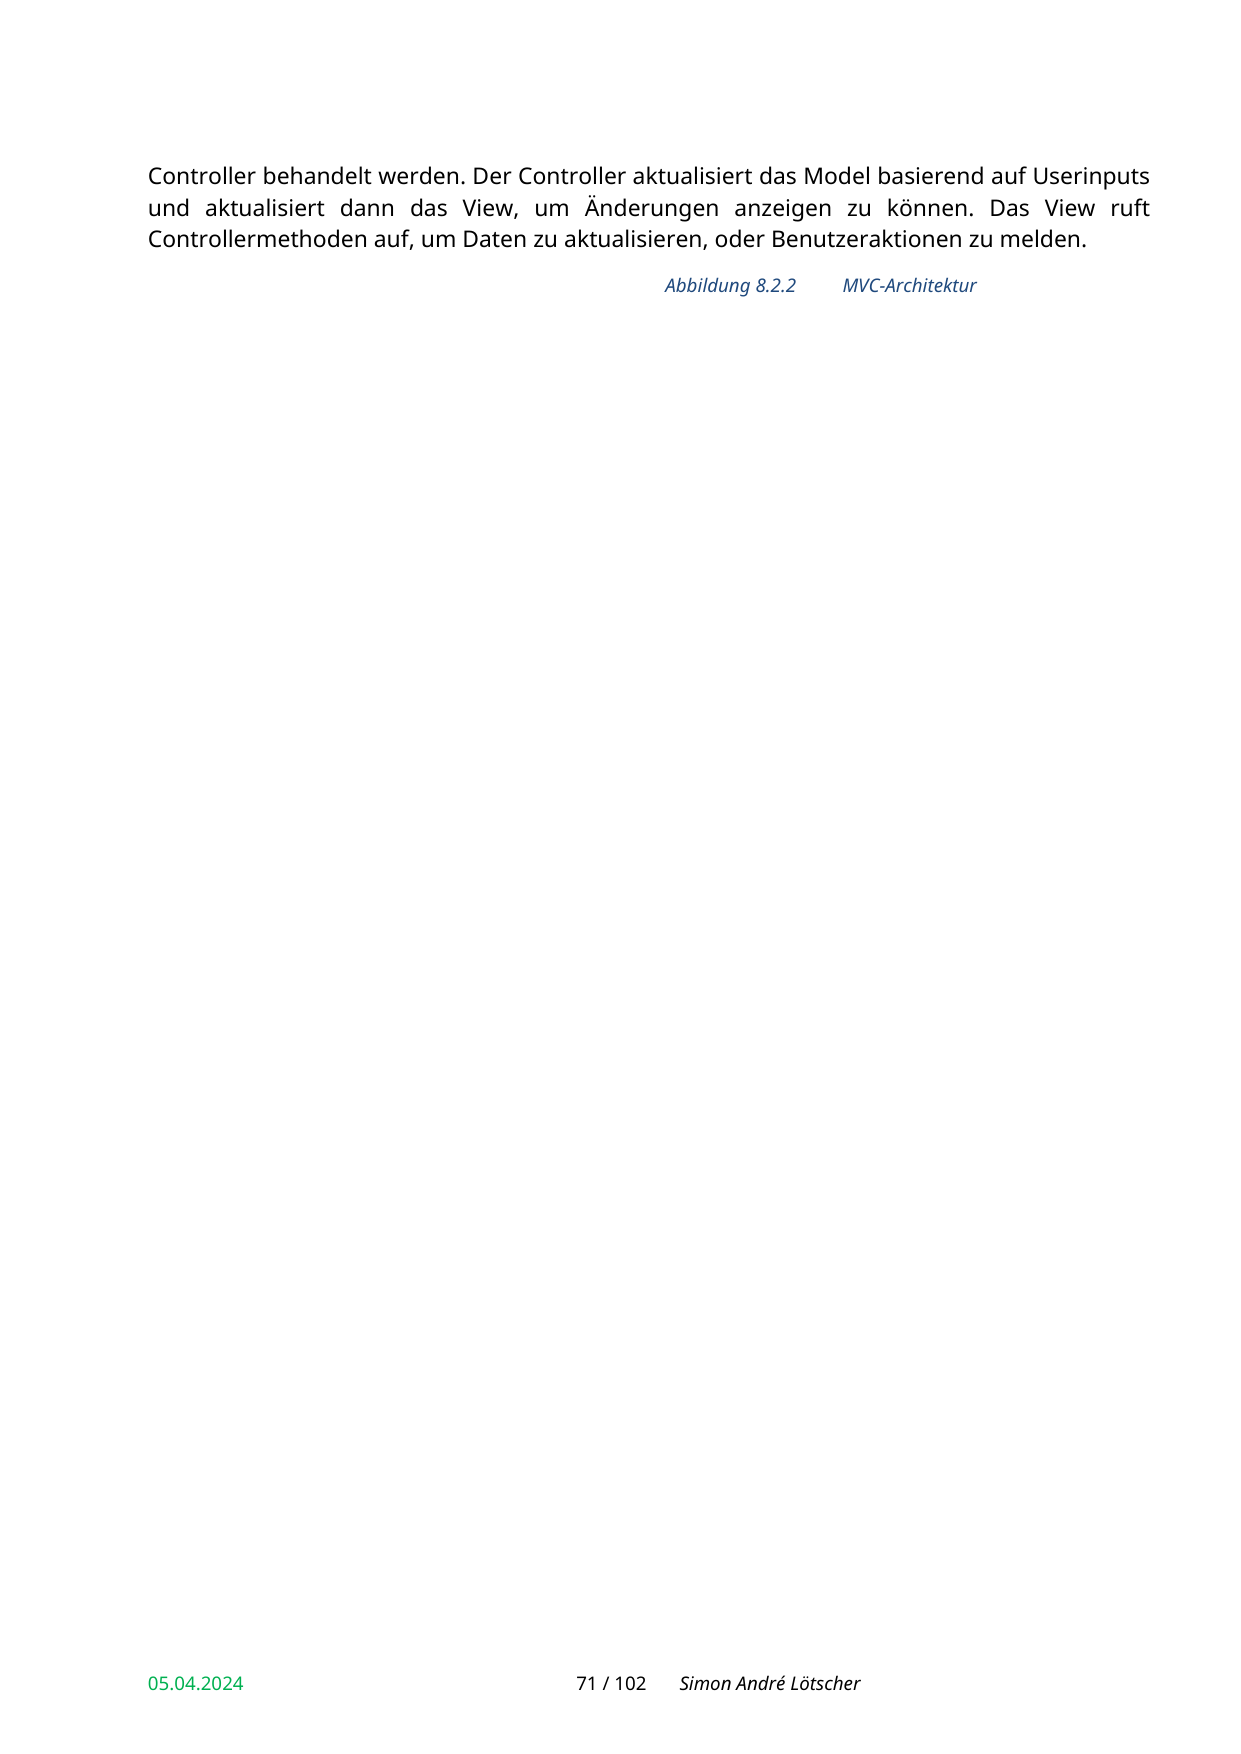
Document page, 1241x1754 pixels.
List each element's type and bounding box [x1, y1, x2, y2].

text [148, 160, 1152, 254]
